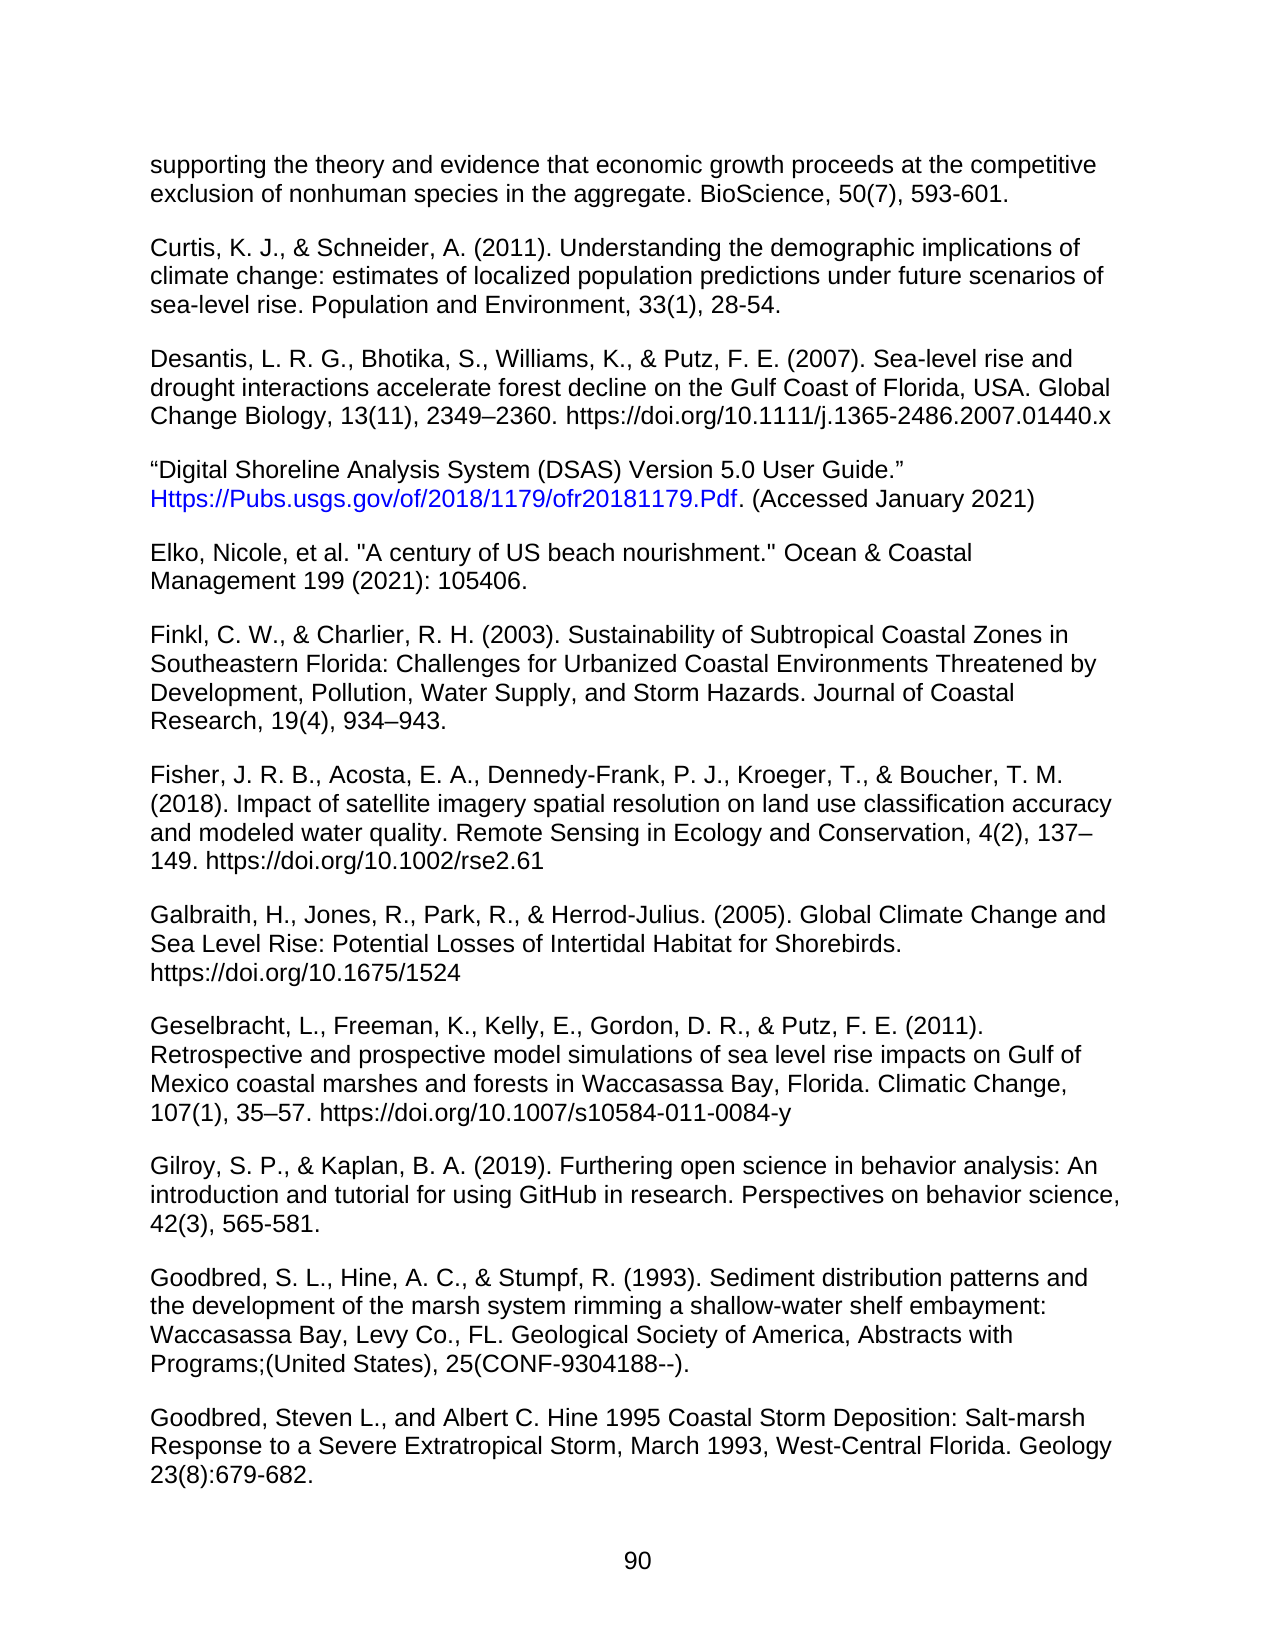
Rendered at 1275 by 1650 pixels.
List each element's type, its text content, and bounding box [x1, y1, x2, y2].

text Finkl, C. W., & Charlier, R. H. (2003). Sustainability of Subtropical Coastal Zones in Southeastern Florida: Challenges for Urbanized Coastal Environments Threatened by Development, Pollution, Water Supply, and Storm Hazards. Journal of Coastal Research, 19(4), 934–943. [150, 620, 1125, 735]
text Elko, Nicole, et al. "A century of US beach nourishment." Ocean & Coastal Management 199 (2021): 105406. [150, 537, 1125, 595]
text Goodbred, S. L., Hine, A. C., & Stumpf, R. (1993). Sediment distribution patterns and the development of the marsh system rimming a shallow-water shelf embayment: Waccasassa Bay, Levy Co., FL. Geological Society of America, Abstracts with Programs;(United States), 25(CONF-9304188--). [150, 1262, 1125, 1377]
text Fisher, J. R. B., Acosta, E. A., Dennedy-Frank, P. J., Kroeger, T., & Boucher, T. M. (2018). Impact of satellite imagery spatial resolution on land use classification accuracy and modeled water quality. Remote Sensing in Ecology and Conservation, 4(2), 137–149. https://doi.org/10.1002/rse2.61 [150, 760, 1125, 875]
text Goodbred, Steven L., and Albert C. Hine 1995 Coastal Storm Deposition: Salt-marsh Response to a Severe Extratropical Storm, March 1993, West-Central Florida. Geology 23(8):679-682. [150, 1402, 1125, 1489]
text Desantis, L. R. G., Bhotika, S., Williams, K., & Putz, F. E. (2007). Sea-level rise and drought interactions accelerate forest decline on the Gulf Coast of Florida, USA. Global Change Biology, 13(11), 2349–2360. https://doi.org/10.1111/j.1365-2486.2007.01440.x [150, 344, 1125, 430]
text “Digital Shoreline Analysis System (DSAS) Version 5.0 User Guide.” Https://Pubs.usgs.gov/of/2018/1179/ofr20181179.Pdf. (Accessed January 2021) [150, 455, 1125, 512]
text Gilroy, S. P., & Kaplan, B. A. (2019). Furthering open science in behavior analysis: An introduction and tutorial for using GitHub in research. Perspectives on behavior science, 42(3), 565-581. [150, 1151, 1125, 1237]
text Curtis, K. J., & Schneider, A. (2011). Understanding the demographic implications of climate change: estimates of localized population predictions under future scenarios of sea-level rise. Population and Environment, 33(1), 28-54. [150, 232, 1125, 319]
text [150, 150, 1125, 207]
text Geselbracht, L., Freeman, K., Kelly, E., Gordon, D. R., & Putz, F. E. (2011). Retrospective and prospective model simulations of sea level rise impacts on Gulf of Mexico coastal marshes and forests in Waccasassa Bay, Florida. Climatic Change, 107(1), 35–57. https://doi.org/10.1007/s10584-011-0084-y [150, 1011, 1125, 1126]
text Galbraith, H., Jones, R., Park, R., & Herrod-Julius. (2005). Global Climate Change and Sea Level Rise: Potential Losses of Intertidal Habitat for Shorebirds. https://doi.org/10.1675/1524 [150, 900, 1125, 986]
